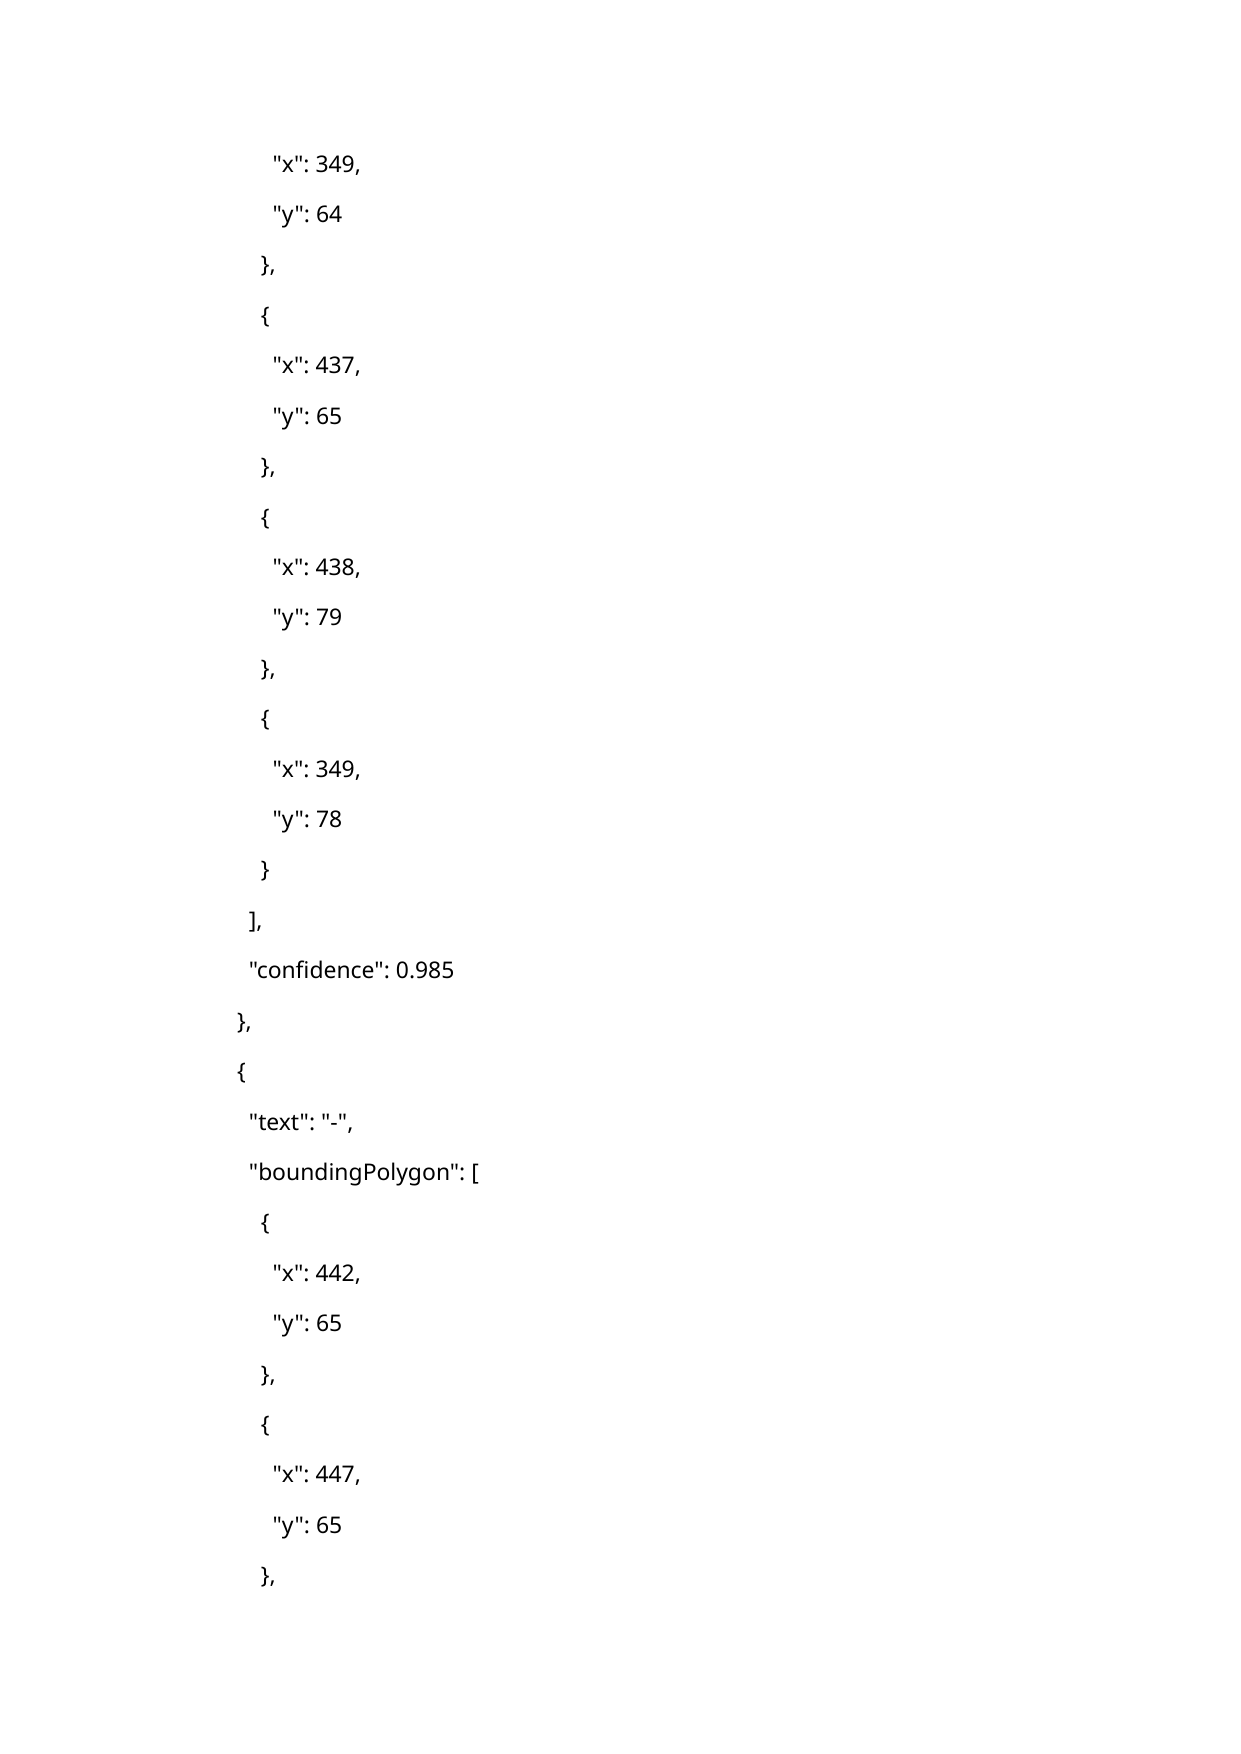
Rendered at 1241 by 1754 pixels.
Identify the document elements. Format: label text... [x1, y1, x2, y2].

text "x": 437, [177, 349, 1063, 381]
text "x": 442, [177, 1257, 1063, 1288]
text { [177, 1055, 1063, 1086]
text "x": 349, [177, 148, 1063, 179]
text "text": "-", [177, 1106, 1063, 1137]
text { [177, 702, 1063, 733]
text }, [177, 248, 1063, 280]
text } [177, 853, 1063, 885]
text "confidence": 0.985 [177, 954, 1063, 986]
text }, [177, 652, 1063, 683]
text }, [177, 1559, 1063, 1591]
text "y": 65 [177, 1509, 1063, 1540]
text }, [177, 1005, 1063, 1036]
text "y": 65 [177, 1307, 1063, 1338]
text }, [177, 450, 1063, 481]
text { [177, 1206, 1063, 1238]
text "x": 349, [177, 753, 1063, 784]
text "y": 78 [177, 803, 1063, 834]
text { [177, 299, 1063, 330]
text }, [177, 1358, 1063, 1389]
text "y": 65 [177, 400, 1063, 431]
text ], [177, 904, 1063, 935]
text "x": 438, [177, 551, 1063, 582]
text { [177, 1408, 1063, 1439]
text "boundingPolygon": [ [177, 1156, 1063, 1187]
text "y": 79 [177, 601, 1063, 633]
text { [177, 501, 1063, 532]
text "y": 64 [177, 198, 1063, 229]
text "x": 447, [177, 1458, 1063, 1490]
